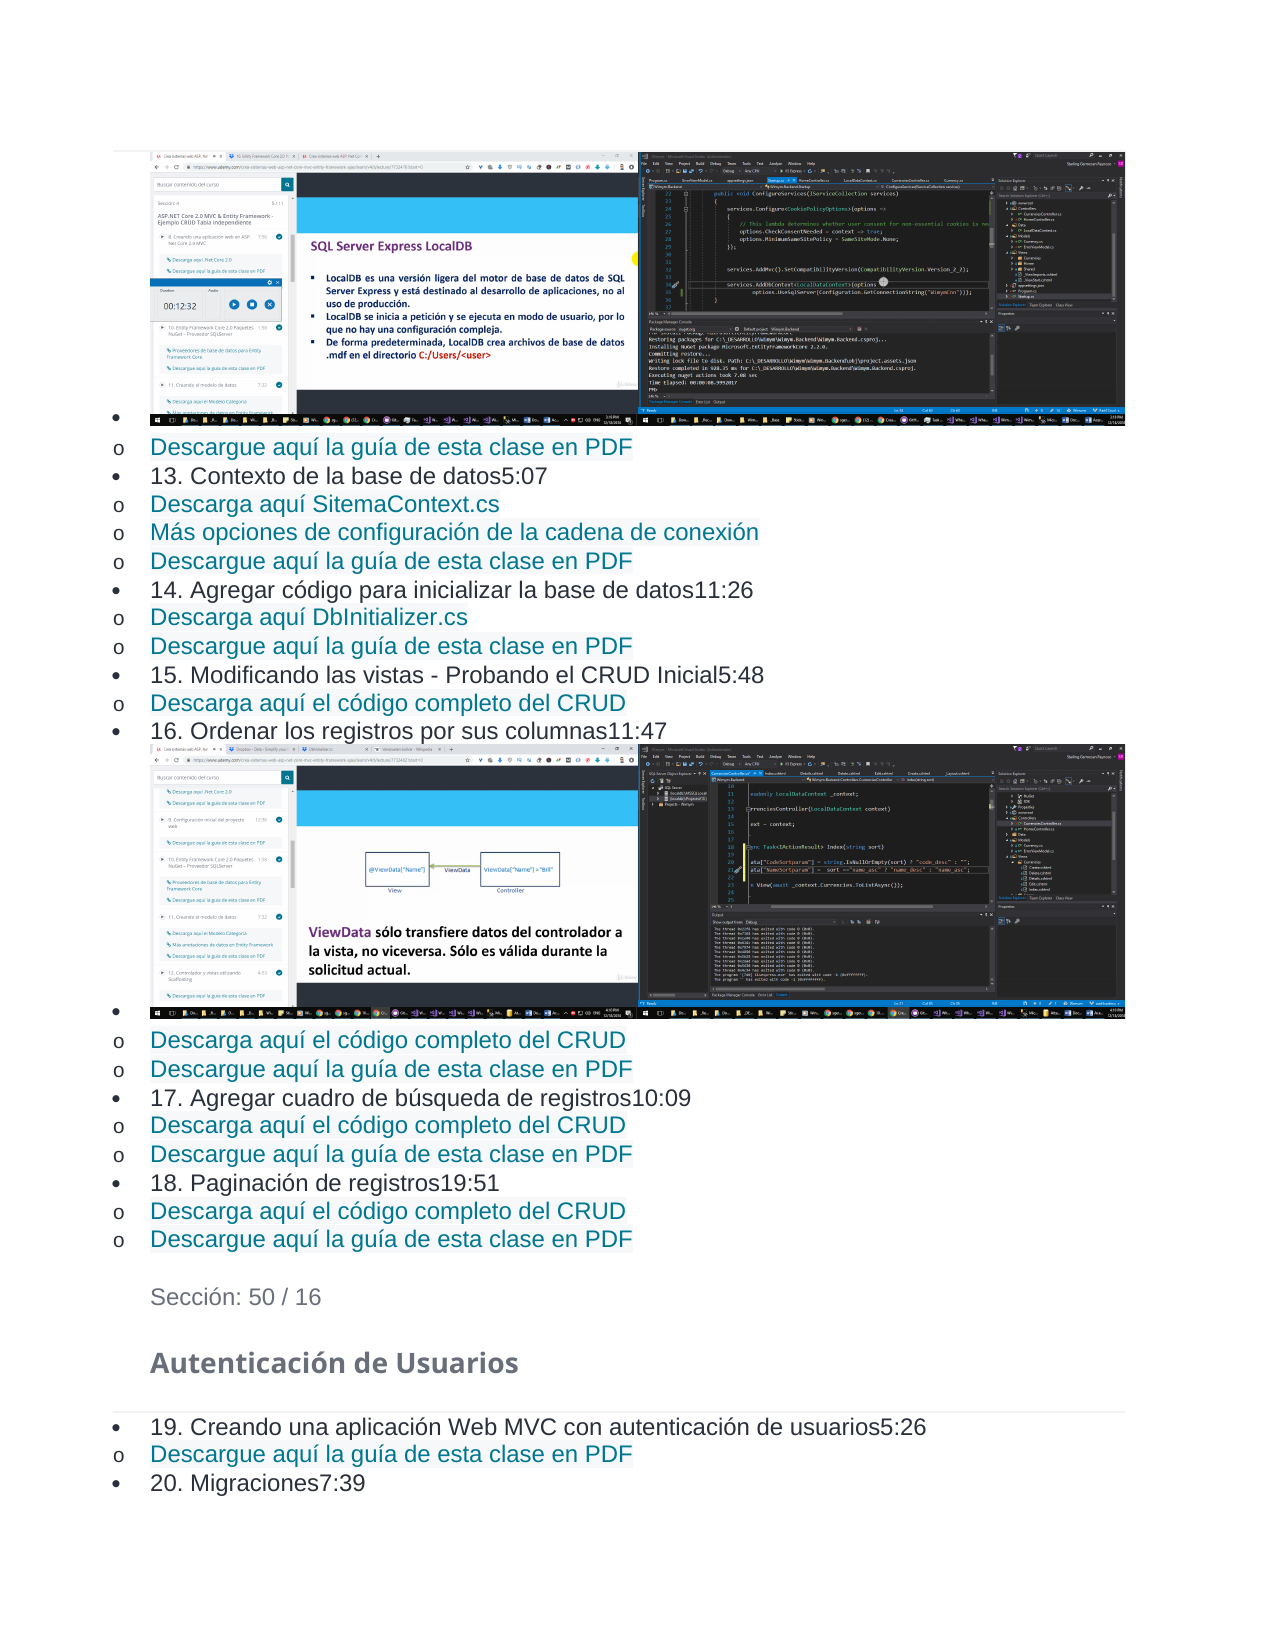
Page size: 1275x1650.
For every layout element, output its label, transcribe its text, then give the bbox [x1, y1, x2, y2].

picture [150, 744, 1125, 1019]
list 20. Migraciones7:39 [112, 1467, 1125, 1497]
list Más opciones de configuración de la cadena de conexión [112, 517, 1125, 545]
list 13. Contexto de la base de datos5:07 [112, 460, 1125, 488]
list Descargue aquí la guía de esta clase en PDF [112, 631, 1125, 659]
list Descargue aquí la guía de esta clase en PDF [352, 1439, 1125, 1467]
list Descarga aquí el código completo del CRUD [112, 1110, 210, 1139]
list 14. Agregar código para inicializar la base de datos11:26 [112, 574, 1125, 602]
list Descarga aquí DbInitializer.cs [362, 602, 1125, 631]
list Descarga aquí el código completo del CRUD [112, 687, 1125, 716]
list 16. Ordenar los registros por sus columnas11:47 [112, 716, 1125, 743]
list 15. Modificando las vistas - Probando el CRUD Inicial5:48 [112, 659, 1125, 687]
list Descargue aquí la guía de esta clase en PDF [112, 1224, 1125, 1254]
list Descargue aquí la guía de esta clase en PDF [112, 545, 1125, 574]
list Descargue aquí la guía de esta clase en PDF [112, 1139, 1125, 1167]
list 17. Agregar cuadro de búsqueda de registros10:09 [112, 1082, 1125, 1110]
list Descarga aquí el código completo del CRUD [112, 1025, 1125, 1053]
picture [150, 152, 1125, 426]
list Descargue aquí la guía de esta clase en PDF [112, 1053, 1125, 1082]
list Descarga aquí el código completo del CRUD [570, 1110, 1125, 1139]
text Sección: 50 / 16 [150, 1283, 1125, 1311]
text Autenticación de Usuarios [150, 1344, 1125, 1382]
list Descarga aquí el código completo del CRUD [112, 1195, 1125, 1224]
list Descarga aquí DbInitializer.cs [112, 602, 210, 631]
list 19. Creando una aplicación Web MVC con autenticación de usuarios5:26 [112, 1412, 1125, 1439]
list Descargue aquí la guía de esta clase en PDF [112, 432, 1125, 460]
list 18. Paginación de registros19:51 [112, 1167, 1125, 1195]
list Descargue aquí la guía de esta clase en PDF [112, 1439, 350, 1467]
list Descarga aquí SitemaContext.cs [112, 488, 1125, 517]
